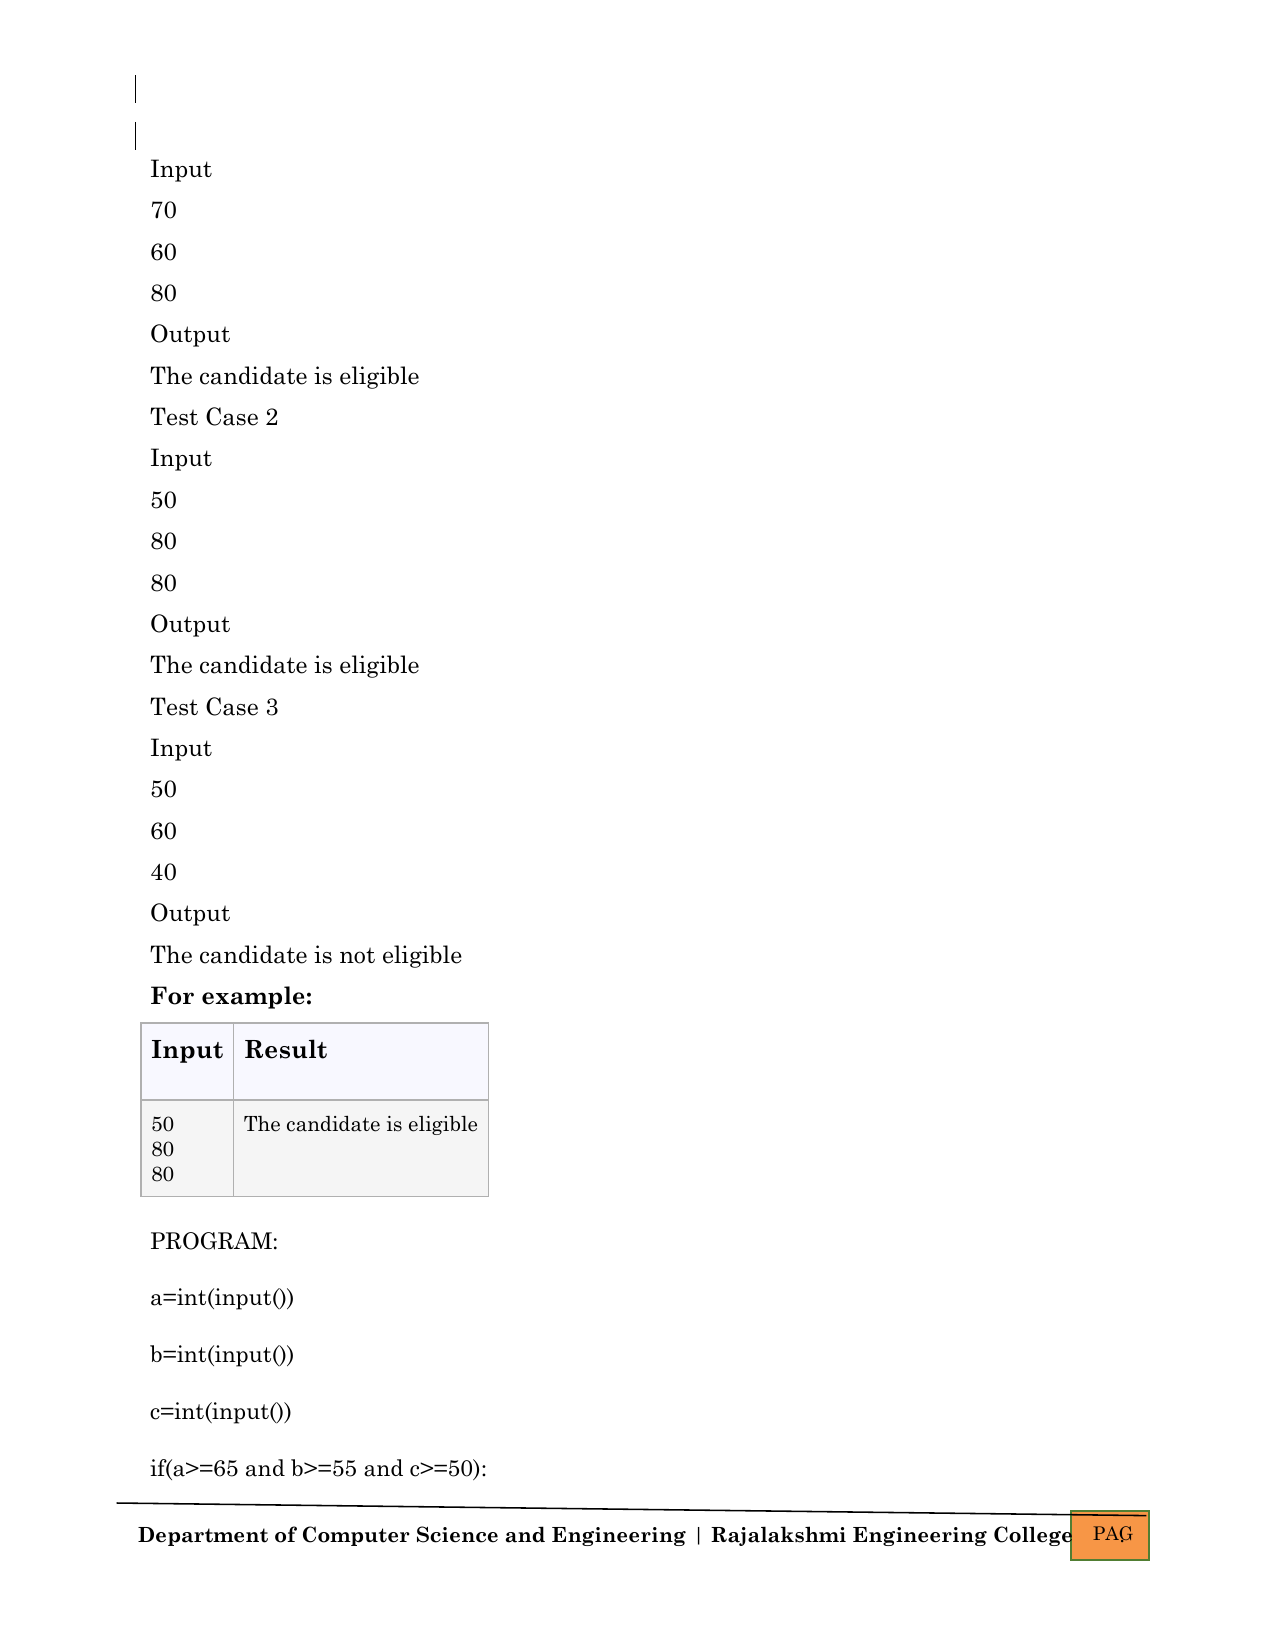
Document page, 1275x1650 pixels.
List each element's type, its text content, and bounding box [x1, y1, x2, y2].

text a=int(input()) [150, 1283, 1125, 1311]
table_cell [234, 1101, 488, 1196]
text c=int(input()) [150, 1397, 1125, 1424]
text b=int(input()) [150, 1340, 1125, 1368]
text For example: [150, 981, 1125, 1010]
text Test Case 3 [150, 691, 1125, 720]
text The candidate is not eligible [150, 939, 1125, 968]
text 50 [150, 774, 1125, 803]
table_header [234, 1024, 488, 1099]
text The candidate is eligible [150, 361, 1125, 389]
text 80 [150, 278, 1125, 307]
text Input [150, 733, 1125, 762]
text 60 [150, 236, 1125, 265]
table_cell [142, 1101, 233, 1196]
text The candidate is eligible [150, 650, 1125, 679]
text PROGRAM: [150, 1226, 1125, 1254]
text Test Case 2 [150, 402, 1125, 431]
text 80 [150, 567, 1125, 596]
text Input [150, 443, 1125, 472]
text Input [150, 154, 1125, 183]
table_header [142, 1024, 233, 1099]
text Output [150, 898, 1125, 927]
text 60 [150, 815, 1125, 844]
text 50 [150, 484, 1125, 513]
text 40 [150, 857, 1125, 886]
text Output [150, 319, 1125, 348]
text 70 [150, 195, 1125, 224]
text 80 [150, 526, 1125, 555]
text Output [150, 609, 1125, 637]
text if(a>=65 and b>=55 and c>=50): [150, 1453, 1125, 1481]
